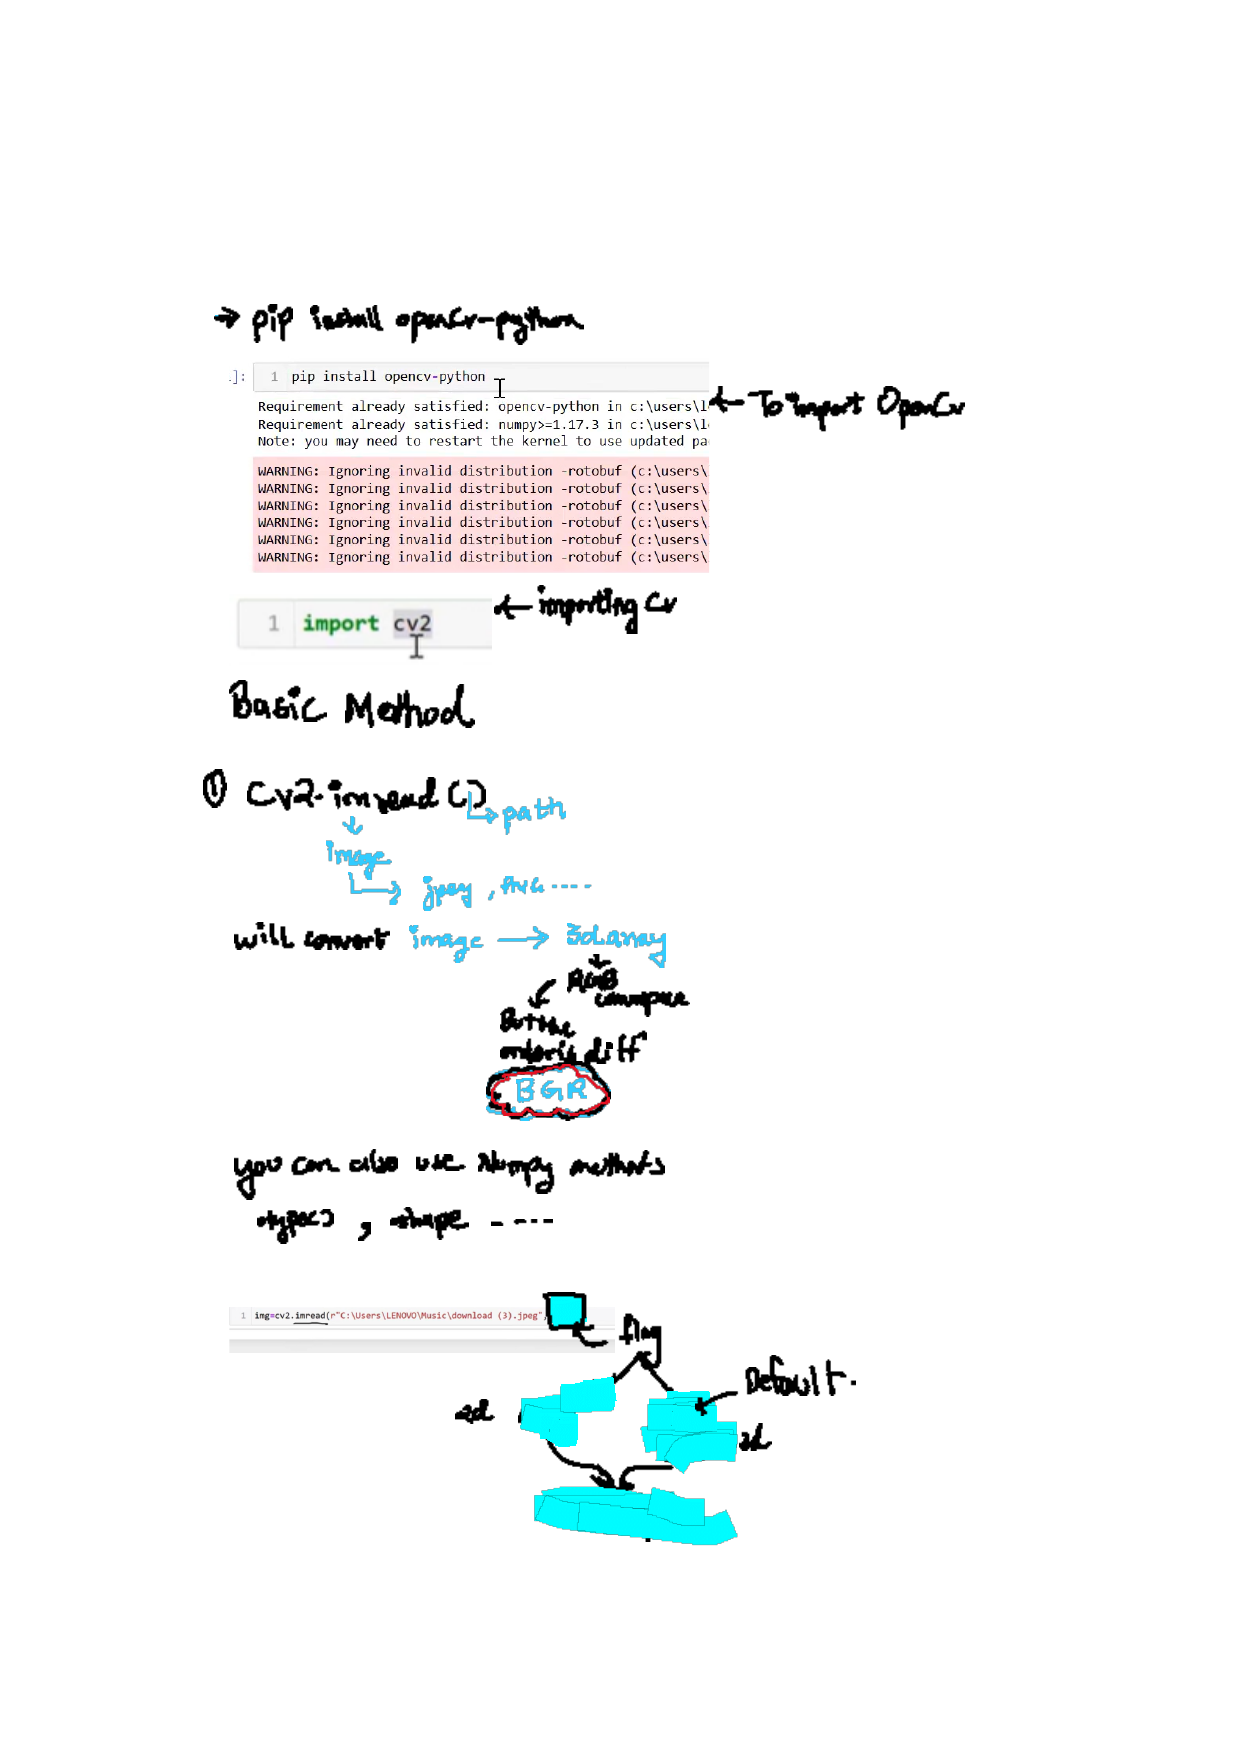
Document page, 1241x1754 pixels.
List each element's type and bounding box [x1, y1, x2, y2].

picture [326, 816, 401, 905]
picture [423, 876, 593, 911]
picture [257, 1209, 334, 1244]
picture [214, 304, 293, 343]
picture [486, 923, 690, 1121]
picture [229, 356, 965, 573]
picture [229, 680, 327, 722]
picture [234, 1149, 398, 1200]
picture [390, 1207, 469, 1240]
picture [494, 585, 677, 634]
picture [229, 1290, 856, 1549]
picture [203, 769, 227, 808]
picture [409, 925, 549, 963]
picture [455, 1399, 495, 1424]
picture [345, 684, 475, 728]
picture [234, 922, 390, 950]
picture [358, 1222, 371, 1241]
picture [416, 1154, 466, 1171]
picture [478, 1150, 665, 1194]
picture [229, 594, 492, 666]
picture [310, 305, 584, 345]
picture [247, 777, 566, 835]
picture [491, 1219, 553, 1226]
